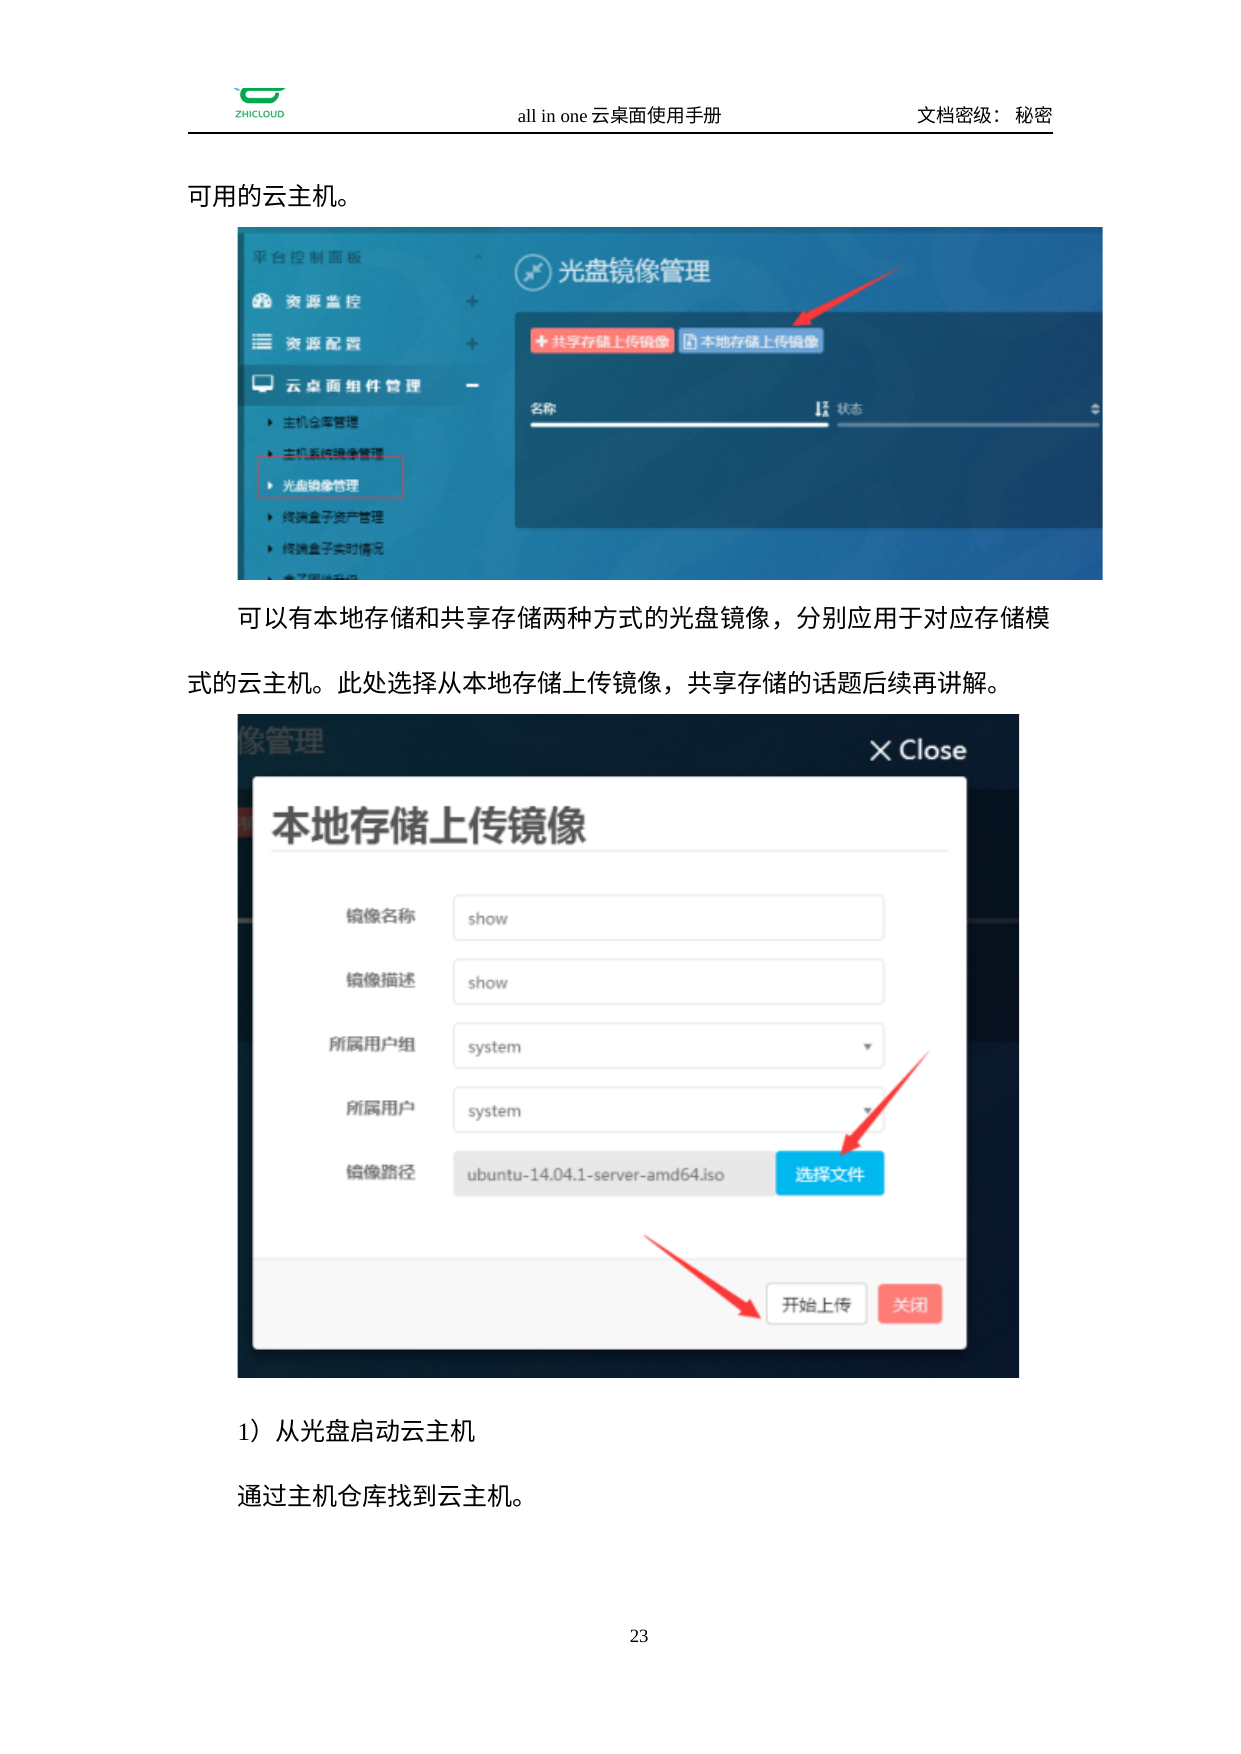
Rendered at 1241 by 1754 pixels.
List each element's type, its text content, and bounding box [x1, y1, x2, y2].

text 通过主机仓库找到云主机。 [187, 1462, 1053, 1527]
picture [225, 88, 293, 122]
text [187, 162, 1053, 227]
text 可以有本地存储和共享存储两种方式的光盘镜像，分别应用于对应存储模式的云主机。此处选择从本地存储上传镜像，共享存储的话题后续再讲解。 [187, 584, 1053, 714]
picture [237, 714, 1020, 1378]
text 1）从光盘启动云主机 [187, 1397, 1053, 1462]
picture [237, 227, 1103, 580]
